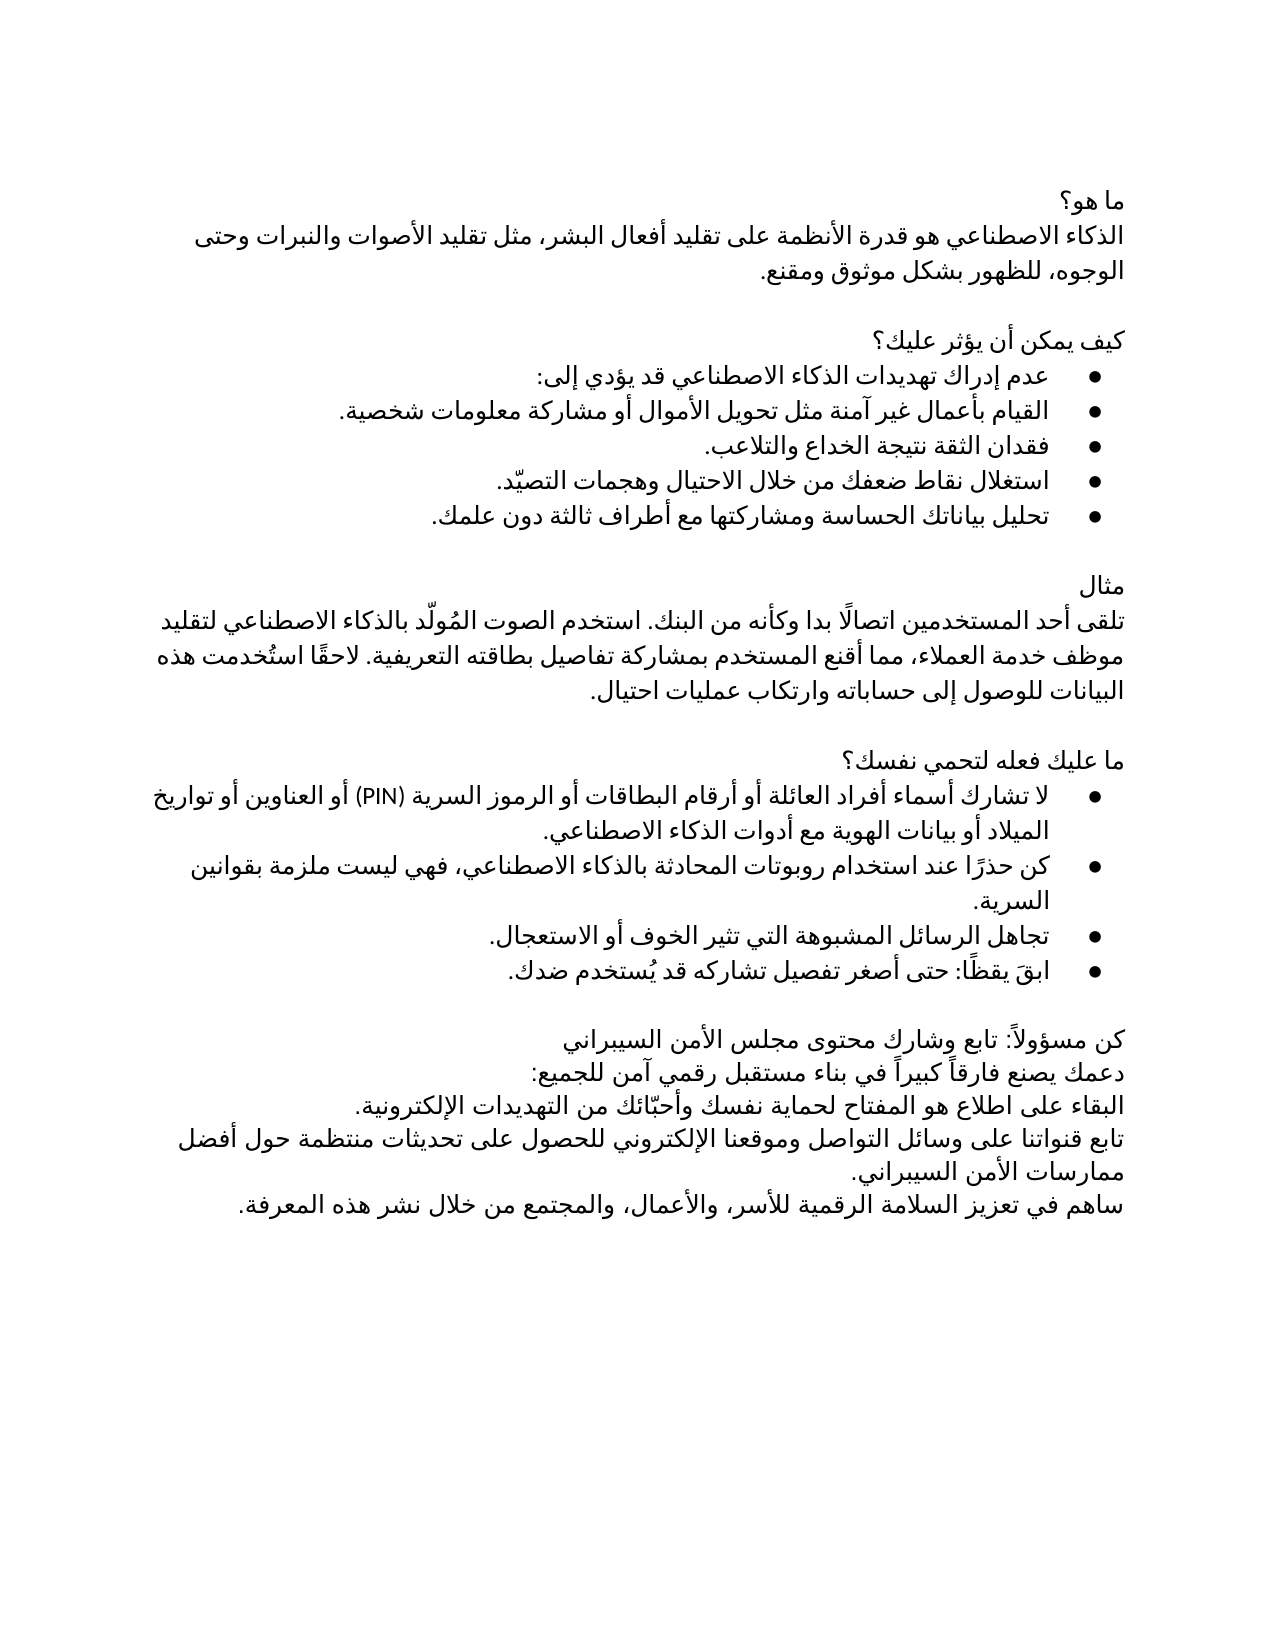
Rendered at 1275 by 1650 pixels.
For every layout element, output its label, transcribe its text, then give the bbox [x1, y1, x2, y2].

list تحليل بياناتك الحساسة ومشاركتها مع أطراف ثالثة دون علمك. [150, 500, 1087, 531]
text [150, 220, 1125, 286]
text كن مسؤولاً: تابع وشارك محتوى مجلس الأمن السيبراني [150, 1025, 1125, 1054]
list القيام بأعمال غير آمنة مثل تحويل الأموال أو مشاركة معلومات شخصية. [150, 395, 1087, 426]
list عدم إدراك تهديدات الذكاء الاصطناعي قد يؤدي إلى: [150, 360, 1087, 391]
list لا تشارك أسماء أفراد العائلة أو أرقام البطاقات أو الرموز السرية (PIN) أو العناوين أو تواريخ الميلاد أو بيانات الهوية مع أدوات الذكاء الاصطناعي. [150, 780, 1087, 846]
text مثال [150, 570, 1125, 601]
text ما هو؟ [150, 185, 1125, 216]
text ما عليك فعله لتحمي نفسك؟ [150, 745, 1125, 776]
text تابع قنواتنا على وسائل التواصل وموقعنا الإلكتروني للحصول على تحديثات منتظمة حول أفضل ممارسات الأمن السيبراني. [150, 1124, 1125, 1186]
text دعمك يصنع فارقاً كبيراً في بناء مستقبل رقمي آمن للجميع: [150, 1058, 1125, 1087]
text ساهم في تعزيز السلامة الرقمية للأسر، والأعمال، والمجتمع من خلال نشر هذه المعرفة. [150, 1190, 1125, 1219]
list فقدان الثقة نتيجة الخداع والتلاعب. [150, 430, 1087, 461]
list ابقَ يقظًا: حتى أصغر تفصيل تشاركه قد يُستخدم ضدك. [150, 955, 1087, 986]
list كن حذرًا عند استخدام روبوتات المحادثة بالذكاء الاصطناعي، فهي ليست ملزمة بقوانين السرية. [150, 850, 1087, 916]
text كيف يمكن أن يؤثر عليك؟ [150, 325, 1125, 356]
text البقاء على اطلاع هو المفتاح لحماية نفسك وأحبّائك من التهديدات الإلكترونية. [150, 1091, 1125, 1120]
list استغلال نقاط ضعفك من خلال الاحتيال وهجمات التصيّد. [150, 465, 1087, 496]
text تلقى أحد المستخدمين اتصالًا بدا وكأنه من البنك. استخدم الصوت المُولّد بالذكاء الاصطناعي لتقليد موظف خدمة العملاء، مما أقنع المستخدم بمشاركة تفاصيل بطاقته التعريفية. لاحقًا استُخدمت هذه البيانات للوصول إلى حساباته وارتكاب عمليات احتيال. [150, 605, 1125, 706]
list تجاهل الرسائل المشبوهة التي تثير الخوف أو الاستعجال. [150, 920, 1087, 951]
